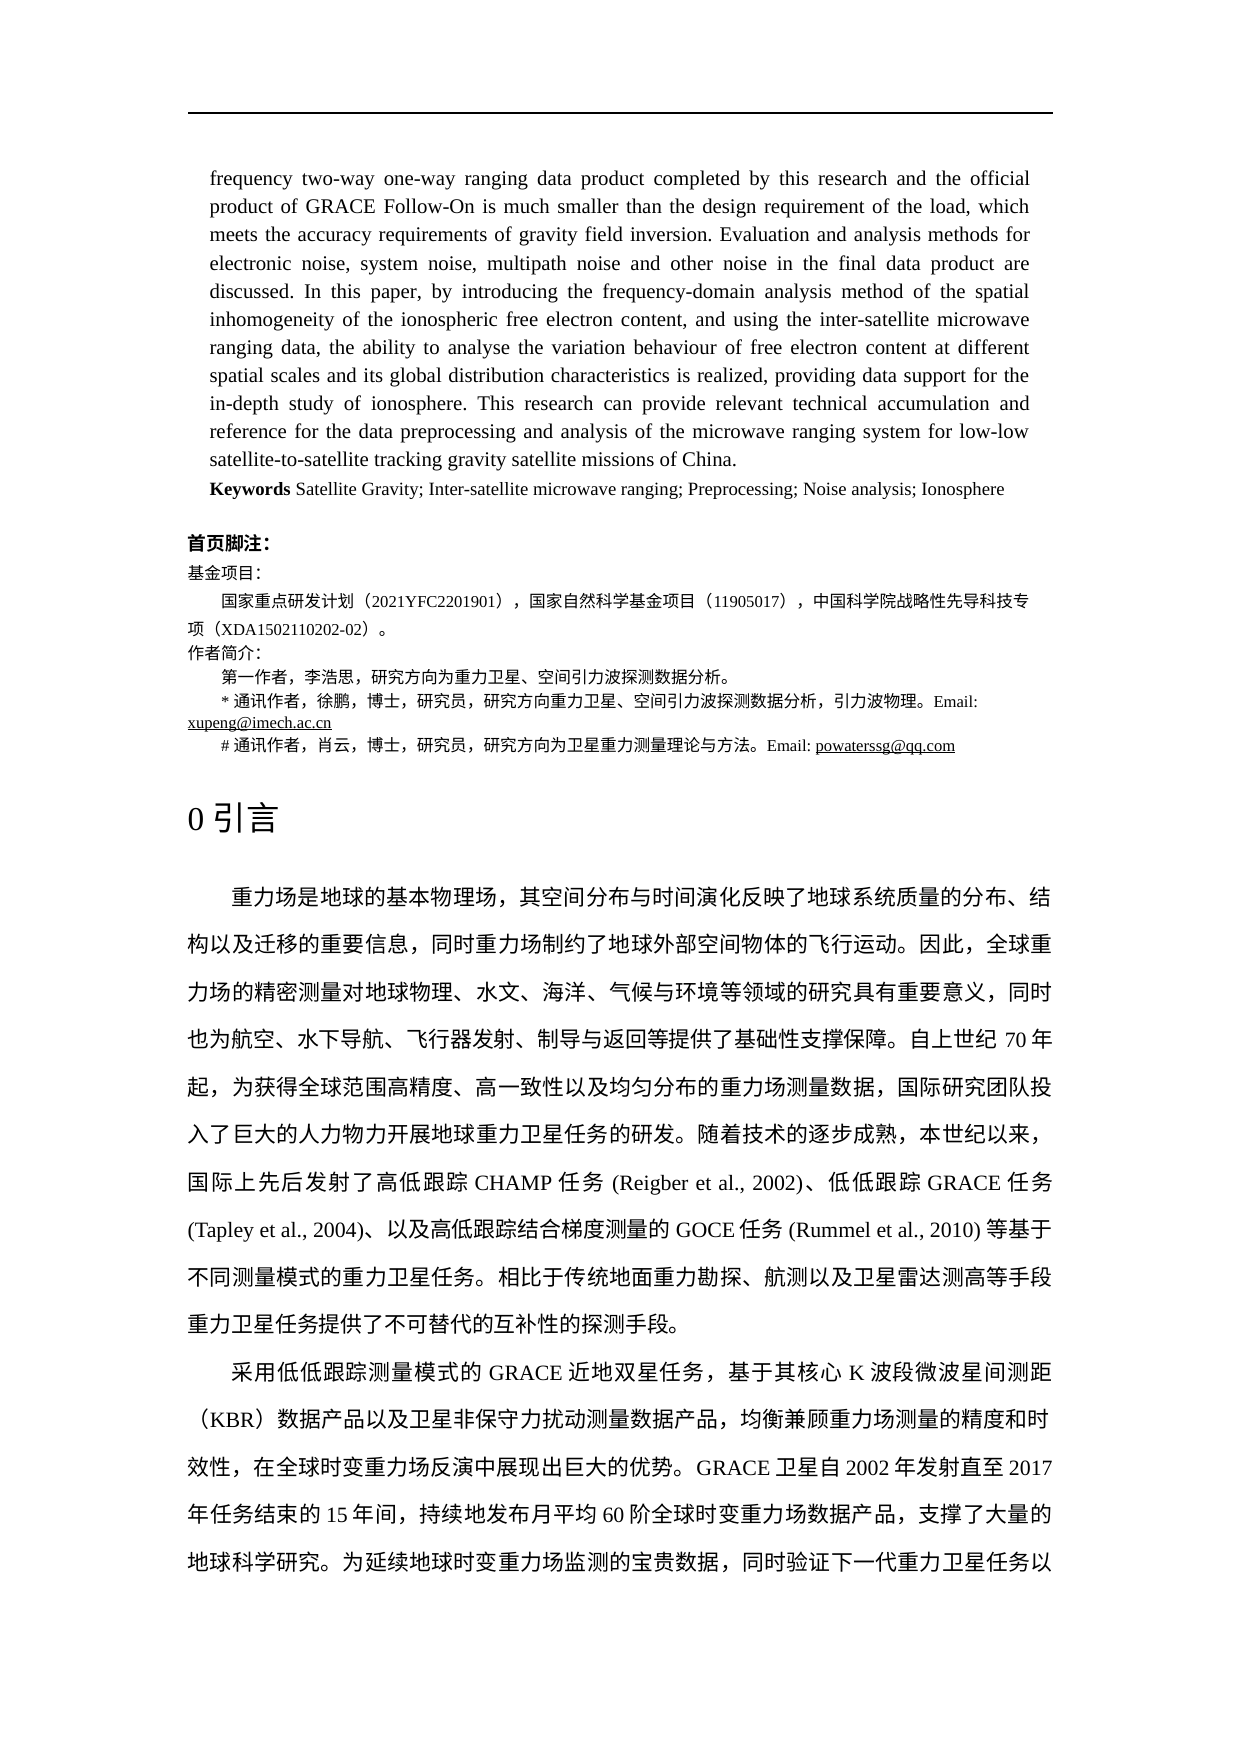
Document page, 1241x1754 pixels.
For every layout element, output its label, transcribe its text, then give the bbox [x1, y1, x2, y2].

text 第一作者，李浩思，研究方向为重力卫星、空间引力波探测数据分析。 [187, 664, 1053, 688]
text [209, 162, 1031, 471]
text # 通讯作者，肖云，博士，研究员，研究方向为卫星重力测量理论与方法。Email: powaterssg@qq.com [187, 732, 1053, 756]
text 0 引言 [187, 791, 1031, 839]
text 首页脚注： [187, 528, 1031, 556]
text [187, 1355, 1053, 1577]
text 作者简介： [187, 640, 1053, 664]
text 基金项目： [187, 556, 1031, 584]
text * 通讯作者，徐鹏，博士，研究员，研究方向重力卫星、空间引力波探测数据分析，引力波物理。Email: xupeng@imech.ac.cn [187, 688, 1053, 732]
text 重力场是地球的基本物理场，其空间分布与时间演化反映了地球系统质量的分布、结构以及迁移的重要信息，同时重力场制约了地球外部空间物体的飞行运动。因此，全球重力场的精密测量对地球物理、水文、海洋、气候与环境等领域的研究具有重要意义，同时也为航空、水下导航、飞行器发射、制导与返回等提供了基础性支撑保障。自上世纪70年起，为获得全球范围高精度、高一致性以及均匀分布的重力场测量数据，国际研究团队投入了巨大的人力物力开展地球重力卫星任务的研发。随着技术的逐步成熟，本世纪以来，国际上先后发射了高低跟踪CHAMP任务 (Reigber et al., 2002)、低低跟踪GRACE任务 (Tapley et al., 2004)、以及高低跟踪结合梯度测量的GOCE任务 (Rummel et al., 2010) 等基于不同测量模式的重力卫星任务。相比于传统地面重力勘探、航测以及卫星雷达测高等手段，重力卫星任务提供了不可替代的互补性的探测手段。 [187, 880, 1053, 1339]
text Keywords Satellite Gravity; Inter-satellite microwave ranging; Preprocessing; Noise analysis; Ionosphere [209, 471, 1031, 499]
text 国家重点研发计划（2021YFC2201901），国家自然科学基金项目（11905017），中国科学院战略性先导科技专项（XDA1502110202-02）。 [187, 584, 1031, 640]
